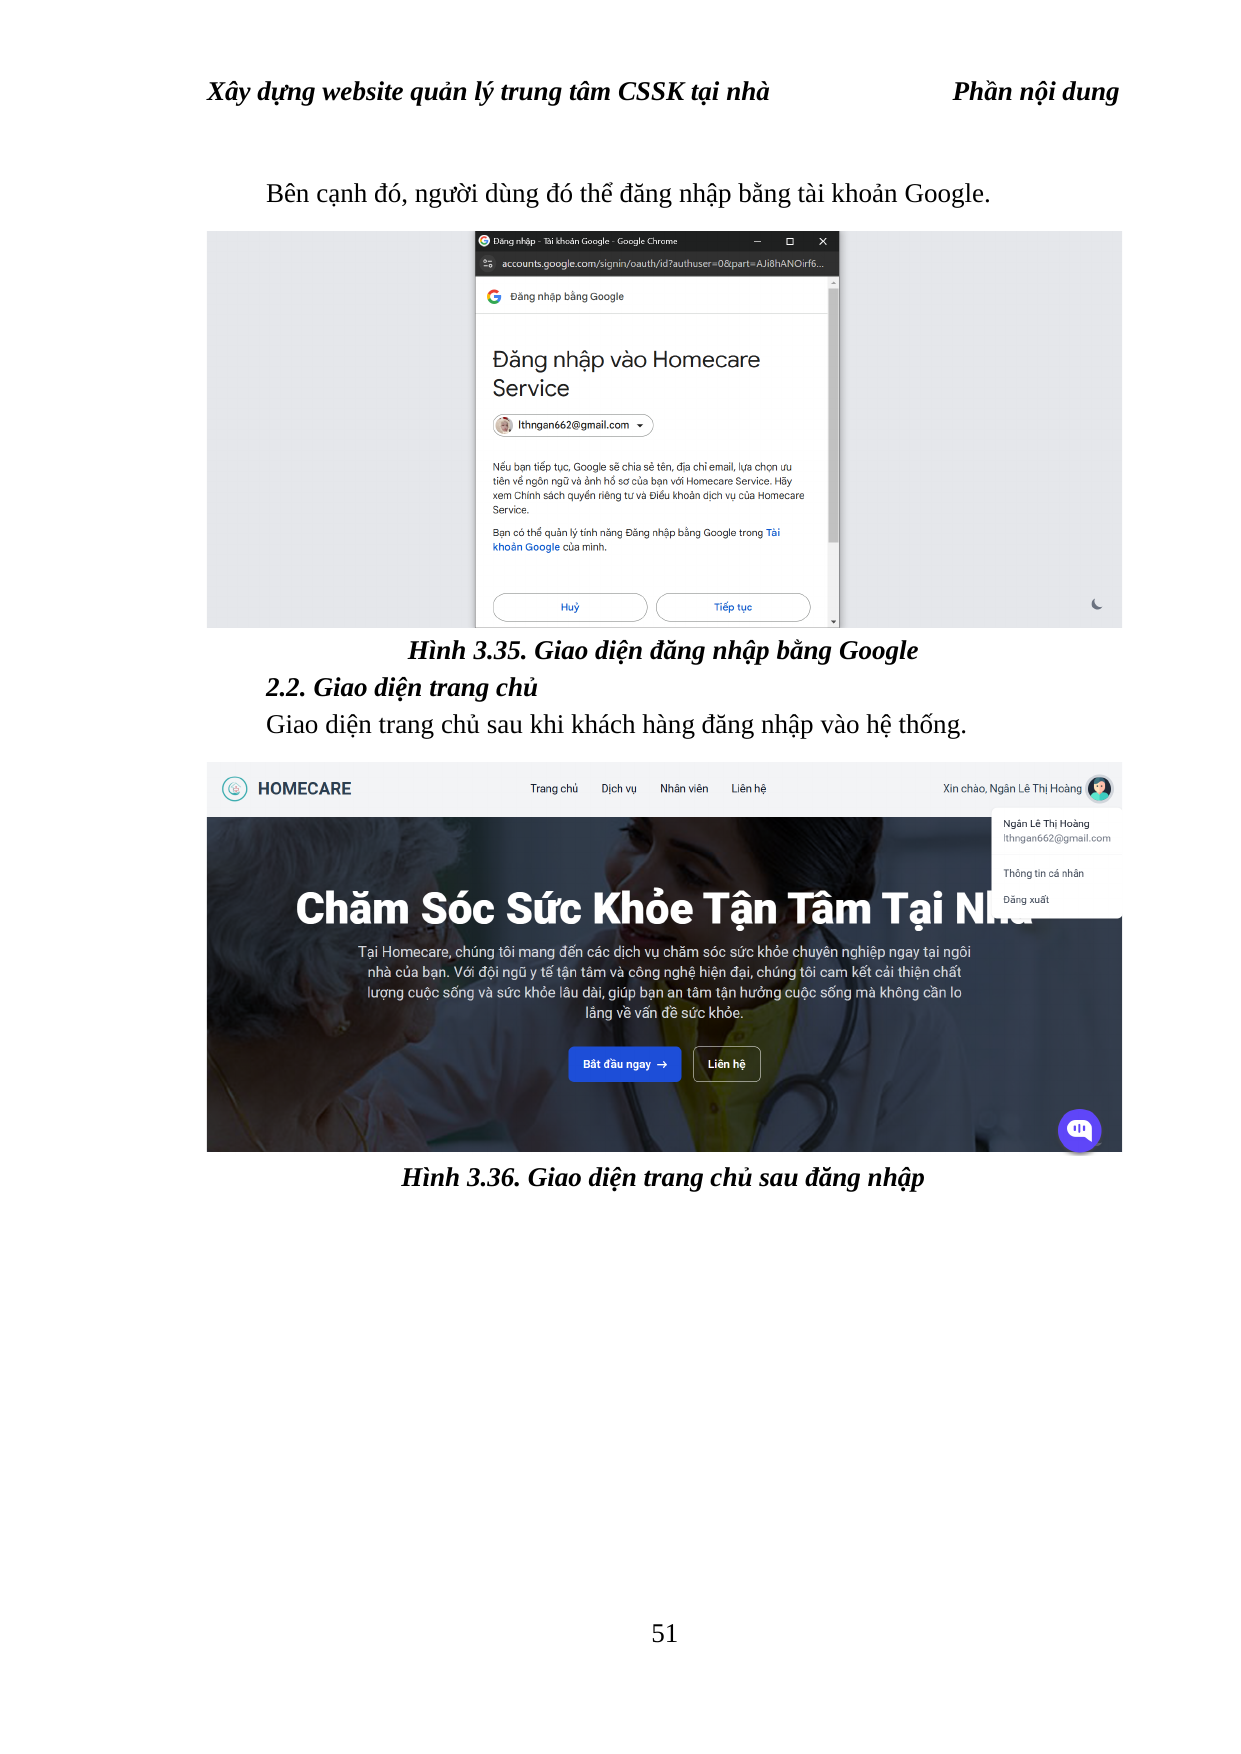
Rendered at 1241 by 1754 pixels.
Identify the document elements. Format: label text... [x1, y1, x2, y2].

picture [206, 762, 1123, 1156]
text Giao diện trang chủ sau khi khách hàng đăng nhập vào hệ thống. [207, 708, 1122, 740]
subtitle Giao diện trang chủ [207, 671, 1122, 702]
picture [206, 231, 1123, 628]
text Bên cạnh đó, người dùng đó thể đăng nhập bằng tài khoản Google. [207, 177, 1122, 208]
